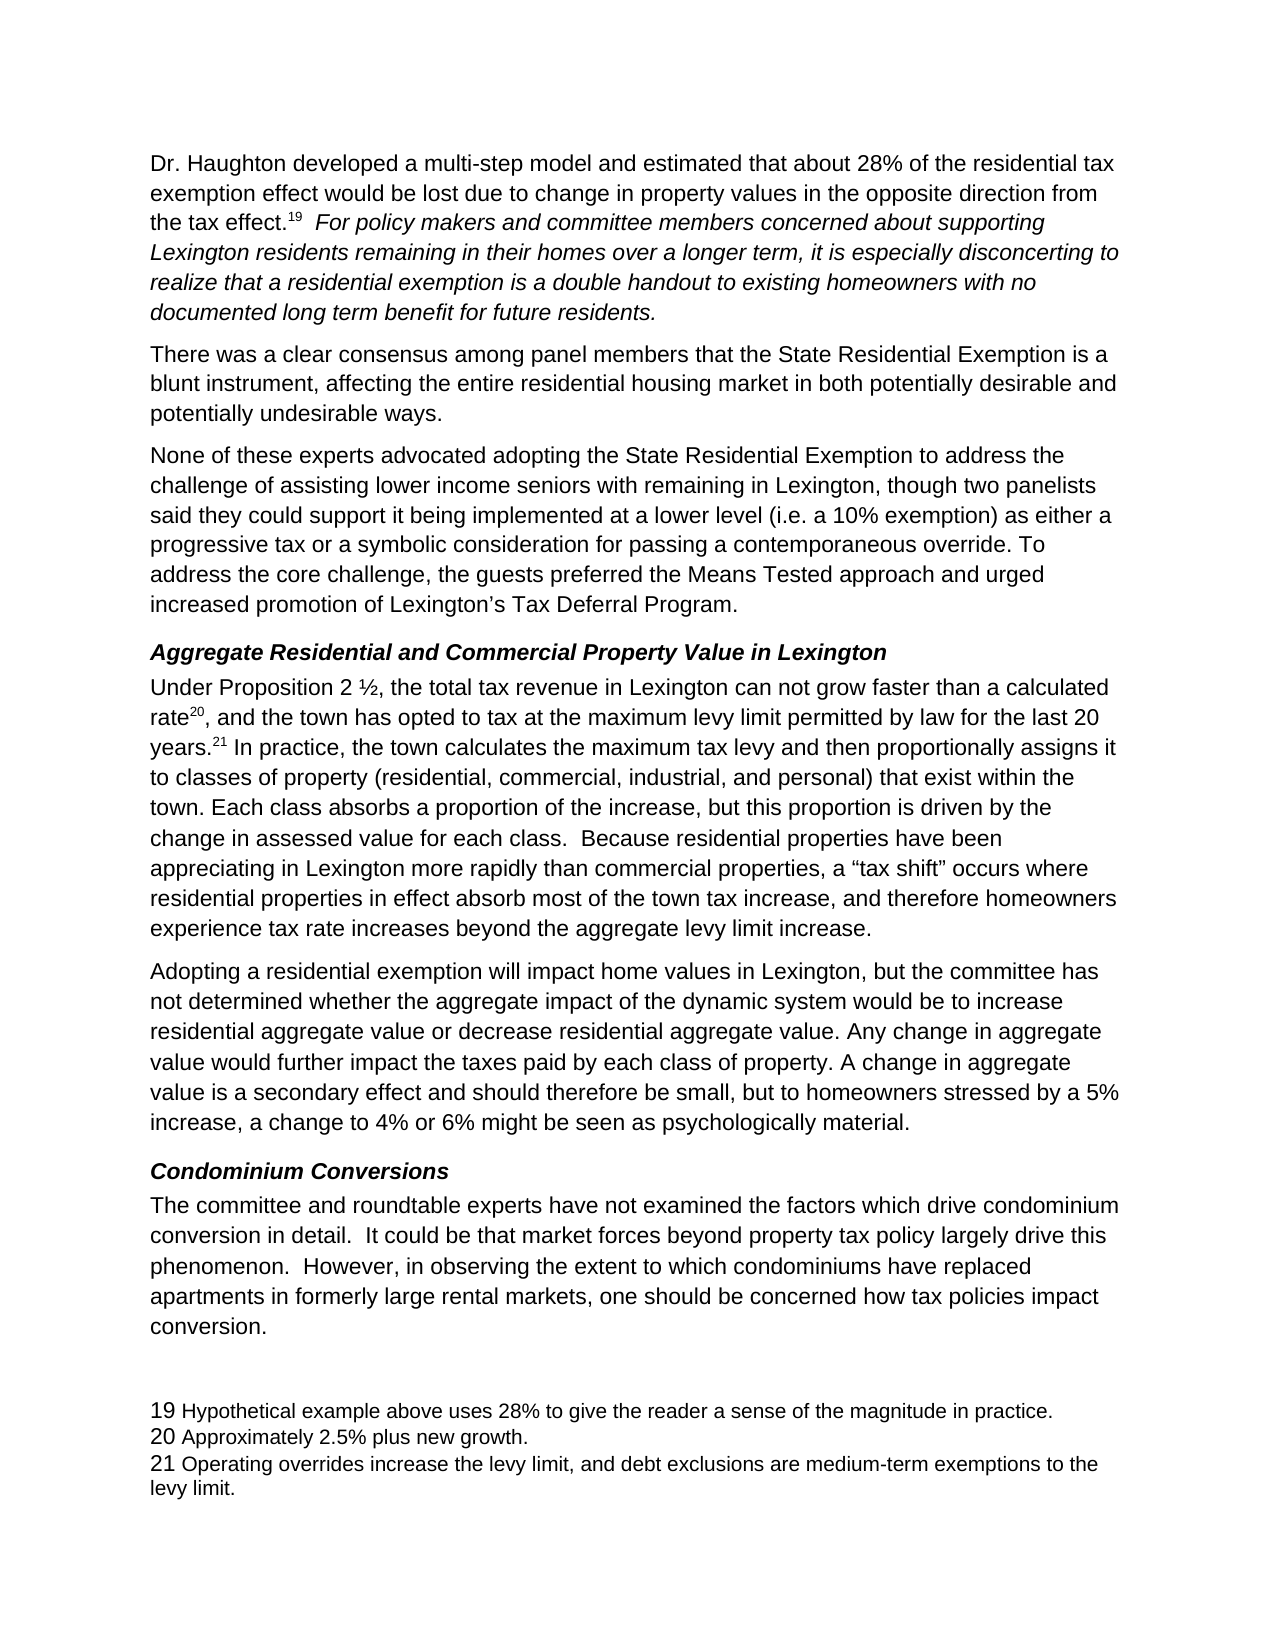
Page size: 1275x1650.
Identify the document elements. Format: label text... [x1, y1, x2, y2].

subtitle Condominium Conversions [150, 1158, 1125, 1184]
text None of these experts advocated adopting the State Residential Exemption to address the challenge of assisting lower income seniors with remaining in Lexington, though two panelists said they could support it being implemented at a lower level (i.e. a 10% exemption) as either a progressive tax or a symbolic consideration for passing a contemporaneous override. To address the core challenge, the guests preferred the Means Tested approach and urged increased promotion of Lexington’s Tax Deferral Program. [150, 442, 1125, 617]
text Adopting a residential exemption will impact home values in Lexington, but the committee has not determined whether the aggregate impact of the dynamic system would be to increase residential aggregate value or decrease residential aggregate value. Any change in aggregate value would further impact the taxes paid by each class of property. A change in aggregate value is a secondary effect and should therefore be small, but to homeowners stressed by a 5% increase, a change to 4% or 6% might be seen as psychologically material. [150, 958, 1125, 1135]
text Dr. Haughton developed a multi-step model and estimated that about 28% of the residential tax exemption effect would be lost due to change in property values in the opposite direction from the tax effect. For policy makers and committee members concerned about supporting Lexington residents remaining in their homes over a longer term, it is especially disconcerting to realize that a residential exemption is a double handout to existing homeowners with no documented long term benefit for future residents. [150, 150, 1125, 325]
subtitle Aggregate Residential and Commercial Property Value in Lexington [150, 639, 1125, 665]
text Under Proposition 2 ½, the total tax revenue in Lexington can not grow faster than a calculated rate, and the town has opted to tax at the maximum levy limit permitted by law for the last 20 years. In practice, the town calculates the maximum tax levy and then proportionally assigns it to classes of property (residential, commercial, industrial, and personal) that exist within the town. Each class absorbs a proportion of the increase, but this proportion is driven by the change in assessed value for each class. Because residential properties have been appreciating in Lexington more rapidly than commercial properties, a “tax shift” occurs where residential properties in effect absorb most of the town tax increase, and therefore homeowners experience tax rate increases beyond the aggregate levy limit increase. [150, 673, 1125, 941]
text The committee and roundtable experts have not examined the factors which drive condominium conversion in detail. It could be that market forces beyond property tax policy largely drive this phenomenon. However, in observing the extent to which condominiums have replaced apartments in formerly large rental markets, one should be concerned how tax policies impact conversion. [150, 1192, 1125, 1339]
text There was a clear consensus among panel members that the State Residential Exemption is a blunt instrument, affecting the entire residential housing market in both potentially desirable and potentially undesirable ways. [150, 341, 1125, 426]
